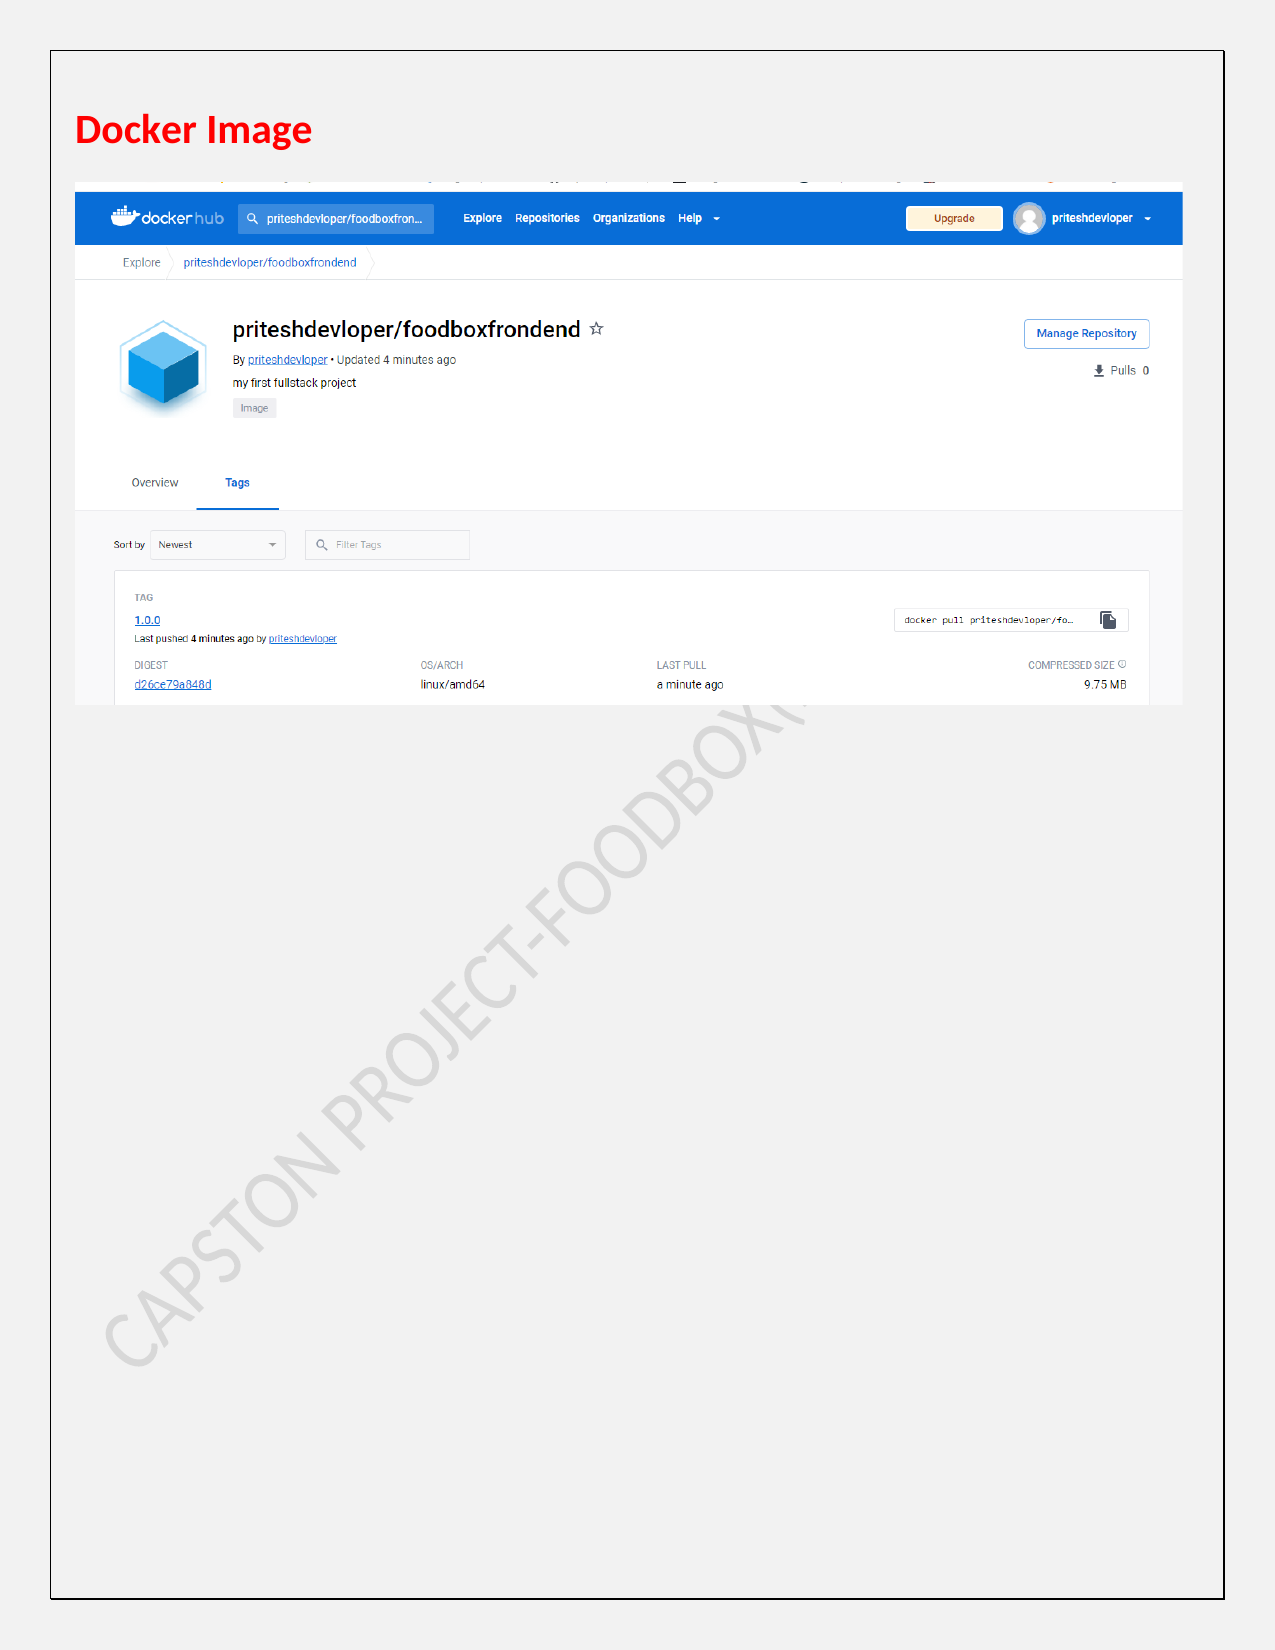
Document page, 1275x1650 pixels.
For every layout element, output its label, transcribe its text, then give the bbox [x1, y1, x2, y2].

text Docker Image [75, 103, 1199, 154]
picture [75, 182, 1183, 705]
